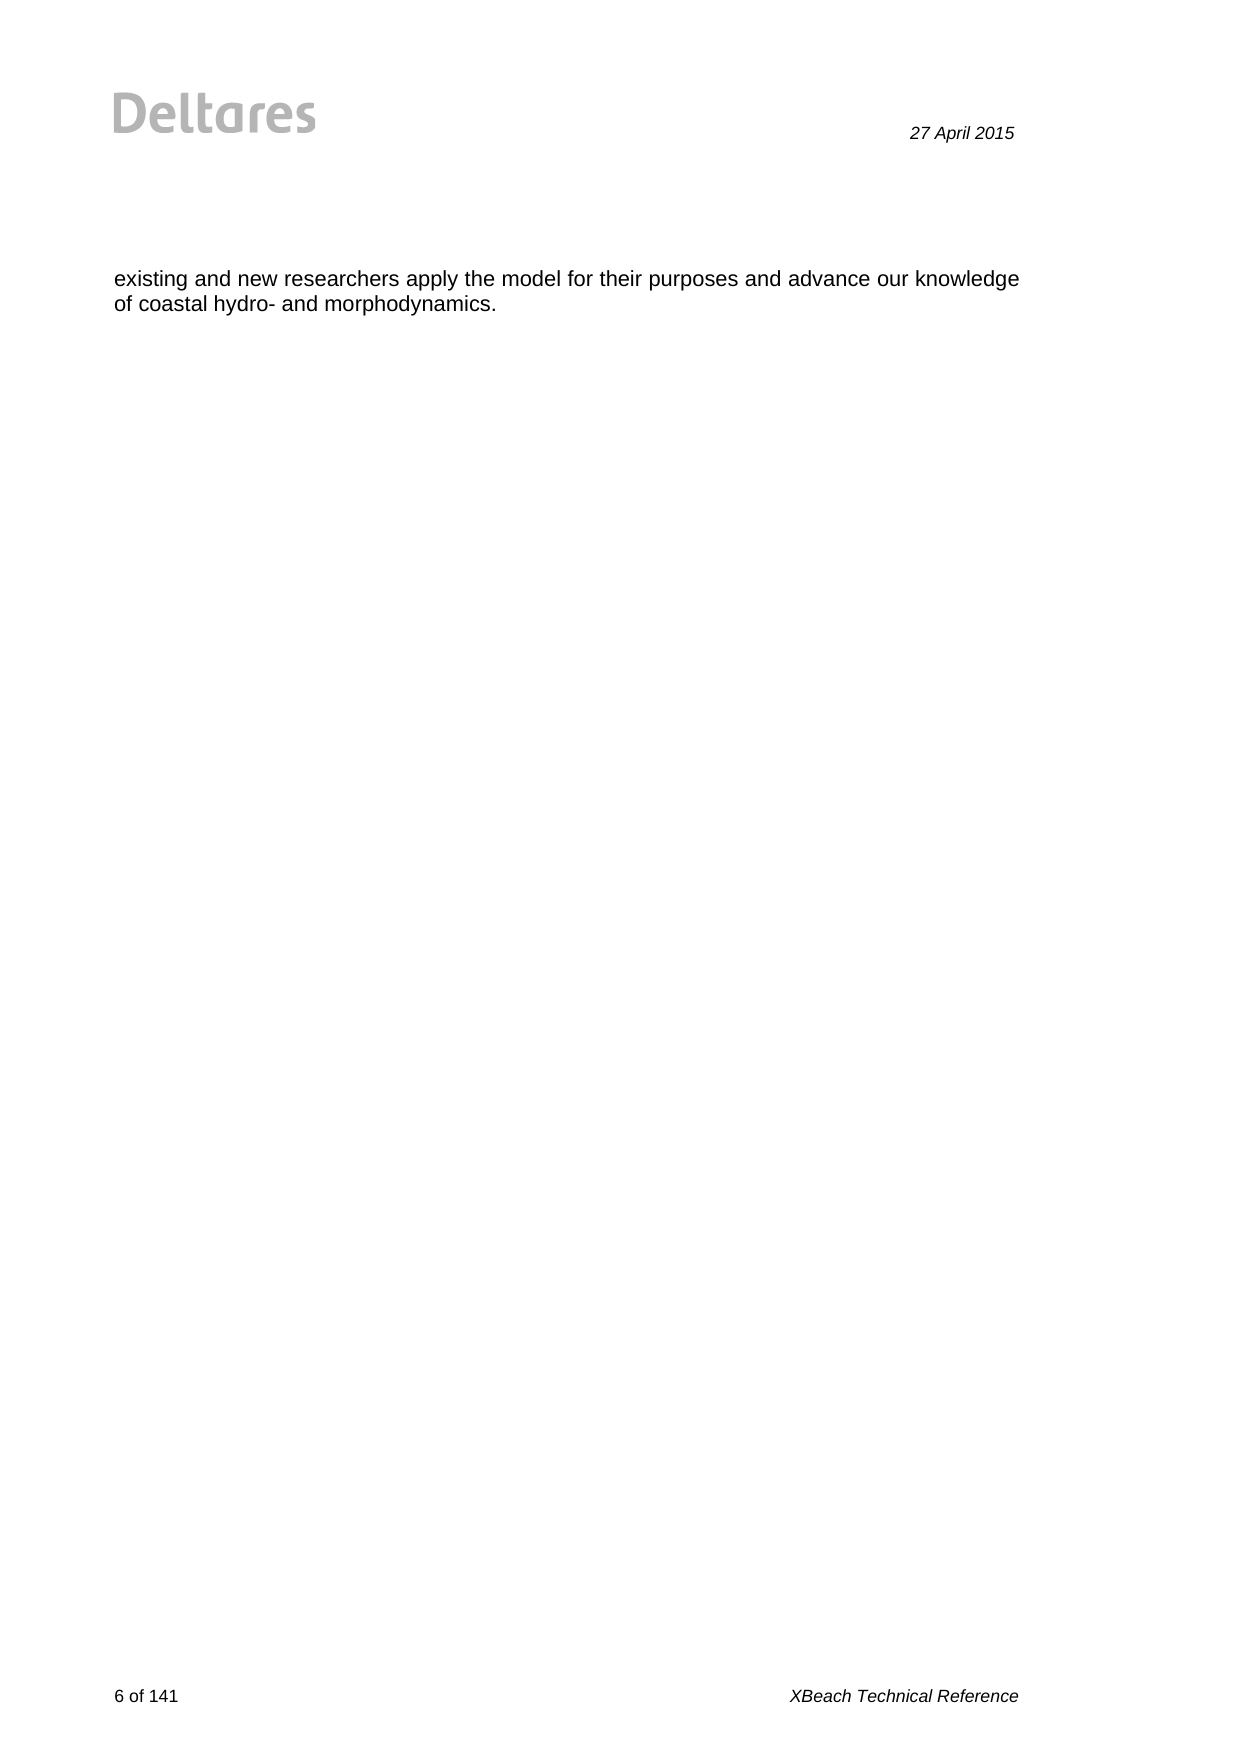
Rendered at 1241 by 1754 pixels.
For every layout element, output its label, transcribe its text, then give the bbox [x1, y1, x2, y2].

picture [113, 75, 315, 133]
